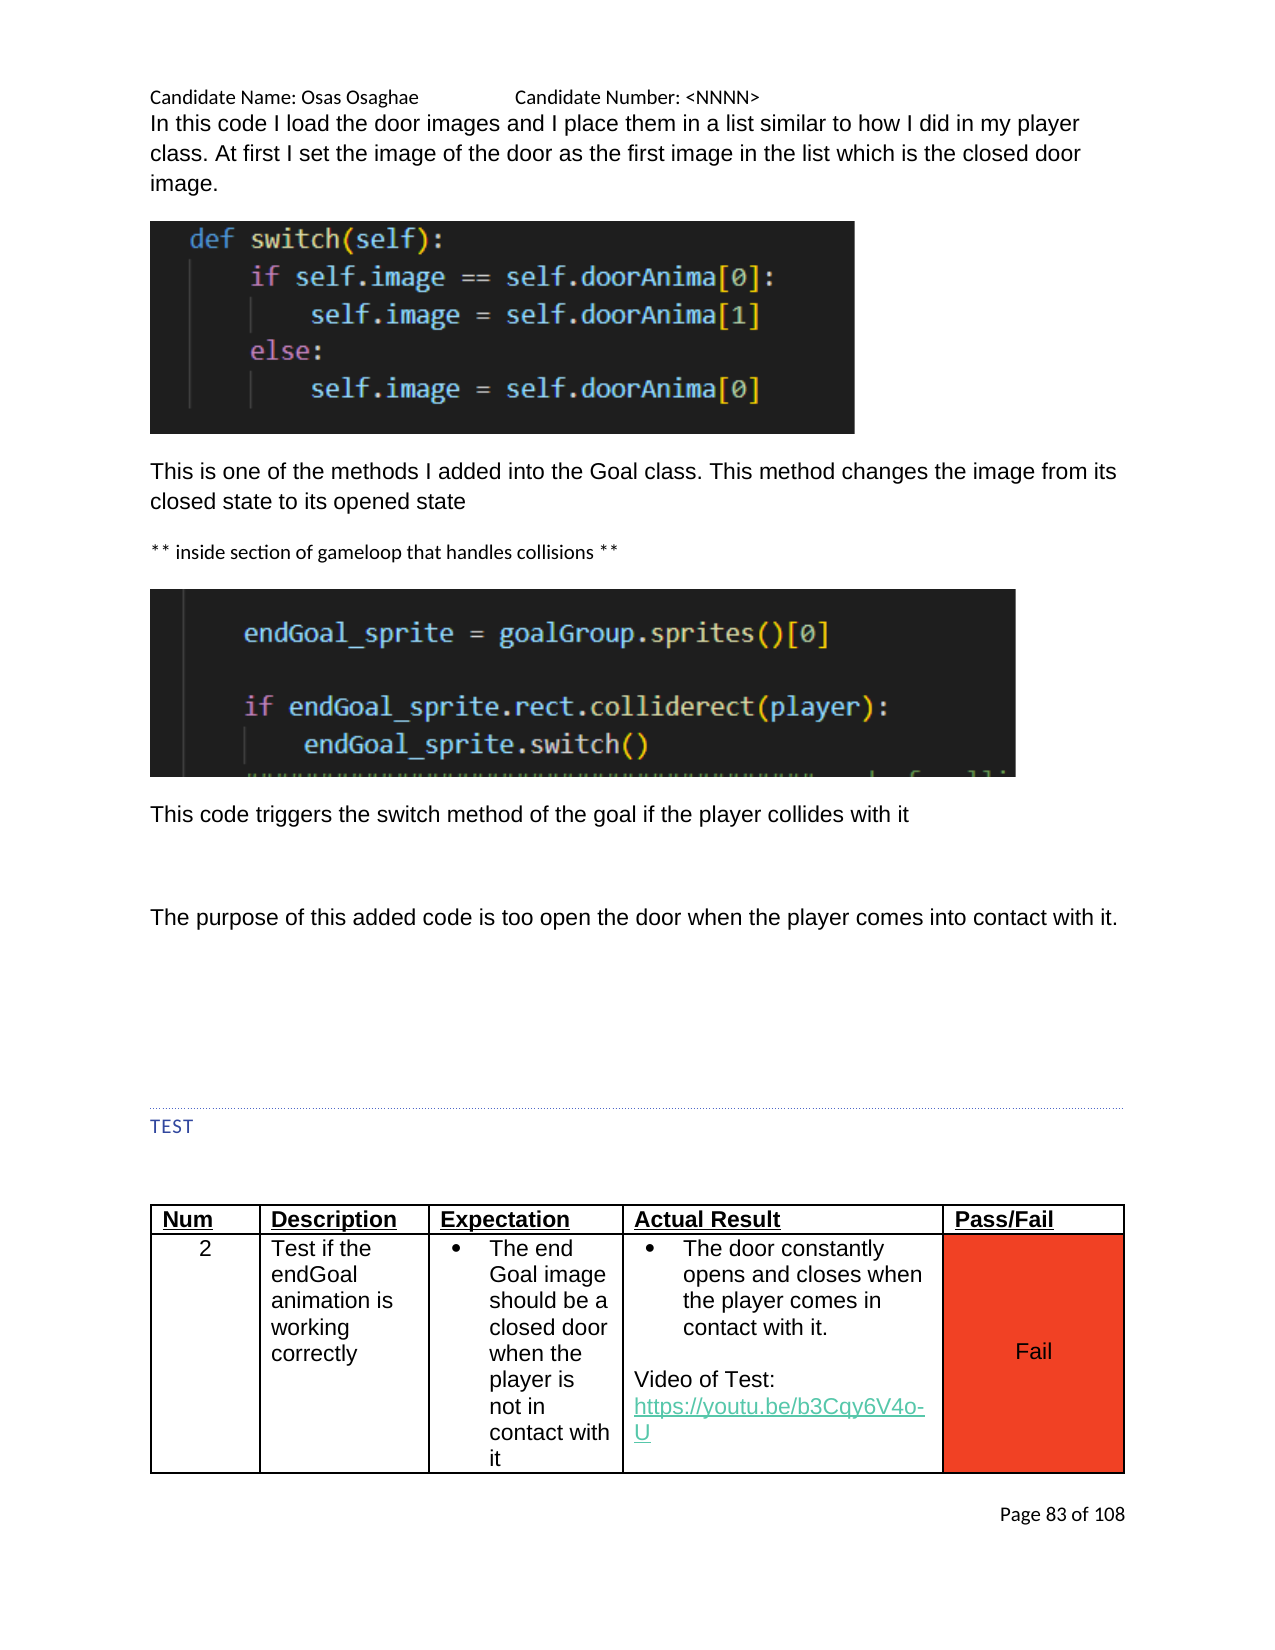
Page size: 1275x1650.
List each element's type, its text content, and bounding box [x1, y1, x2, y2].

table_cell Fail [944, 1235, 1123, 1472]
picture [150, 221, 855, 434]
text This code triggers the switch method of the goal if the player collides with it [150, 801, 1125, 828]
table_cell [624, 1235, 942, 1472]
text In this code I load the door images and I place them in a list similar to how I did in my player class. At first I set the image of the door as the first image in the list which is the closed door image. [150, 109, 1125, 196]
table_header Actual Result [624, 1206, 942, 1232]
subtitle Test [150, 1108, 1125, 1139]
table_header Expectation [430, 1206, 622, 1232]
text ** inside section of gameloop that handles collisions ** [150, 539, 1125, 565]
table_cell 2 [152, 1235, 259, 1472]
table_header Description [261, 1206, 428, 1232]
table_header Pass/Fail [944, 1206, 1123, 1232]
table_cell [430, 1235, 622, 1472]
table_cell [261, 1235, 428, 1472]
text This is one of the methods I added into the Goal class. This method changes the image from its closed state to its opened state [150, 458, 1125, 515]
picture [150, 589, 1016, 777]
table_header Num [152, 1206, 259, 1232]
text The purpose of this added code is too open the door when the player comes into contact with it. [150, 903, 1125, 930]
